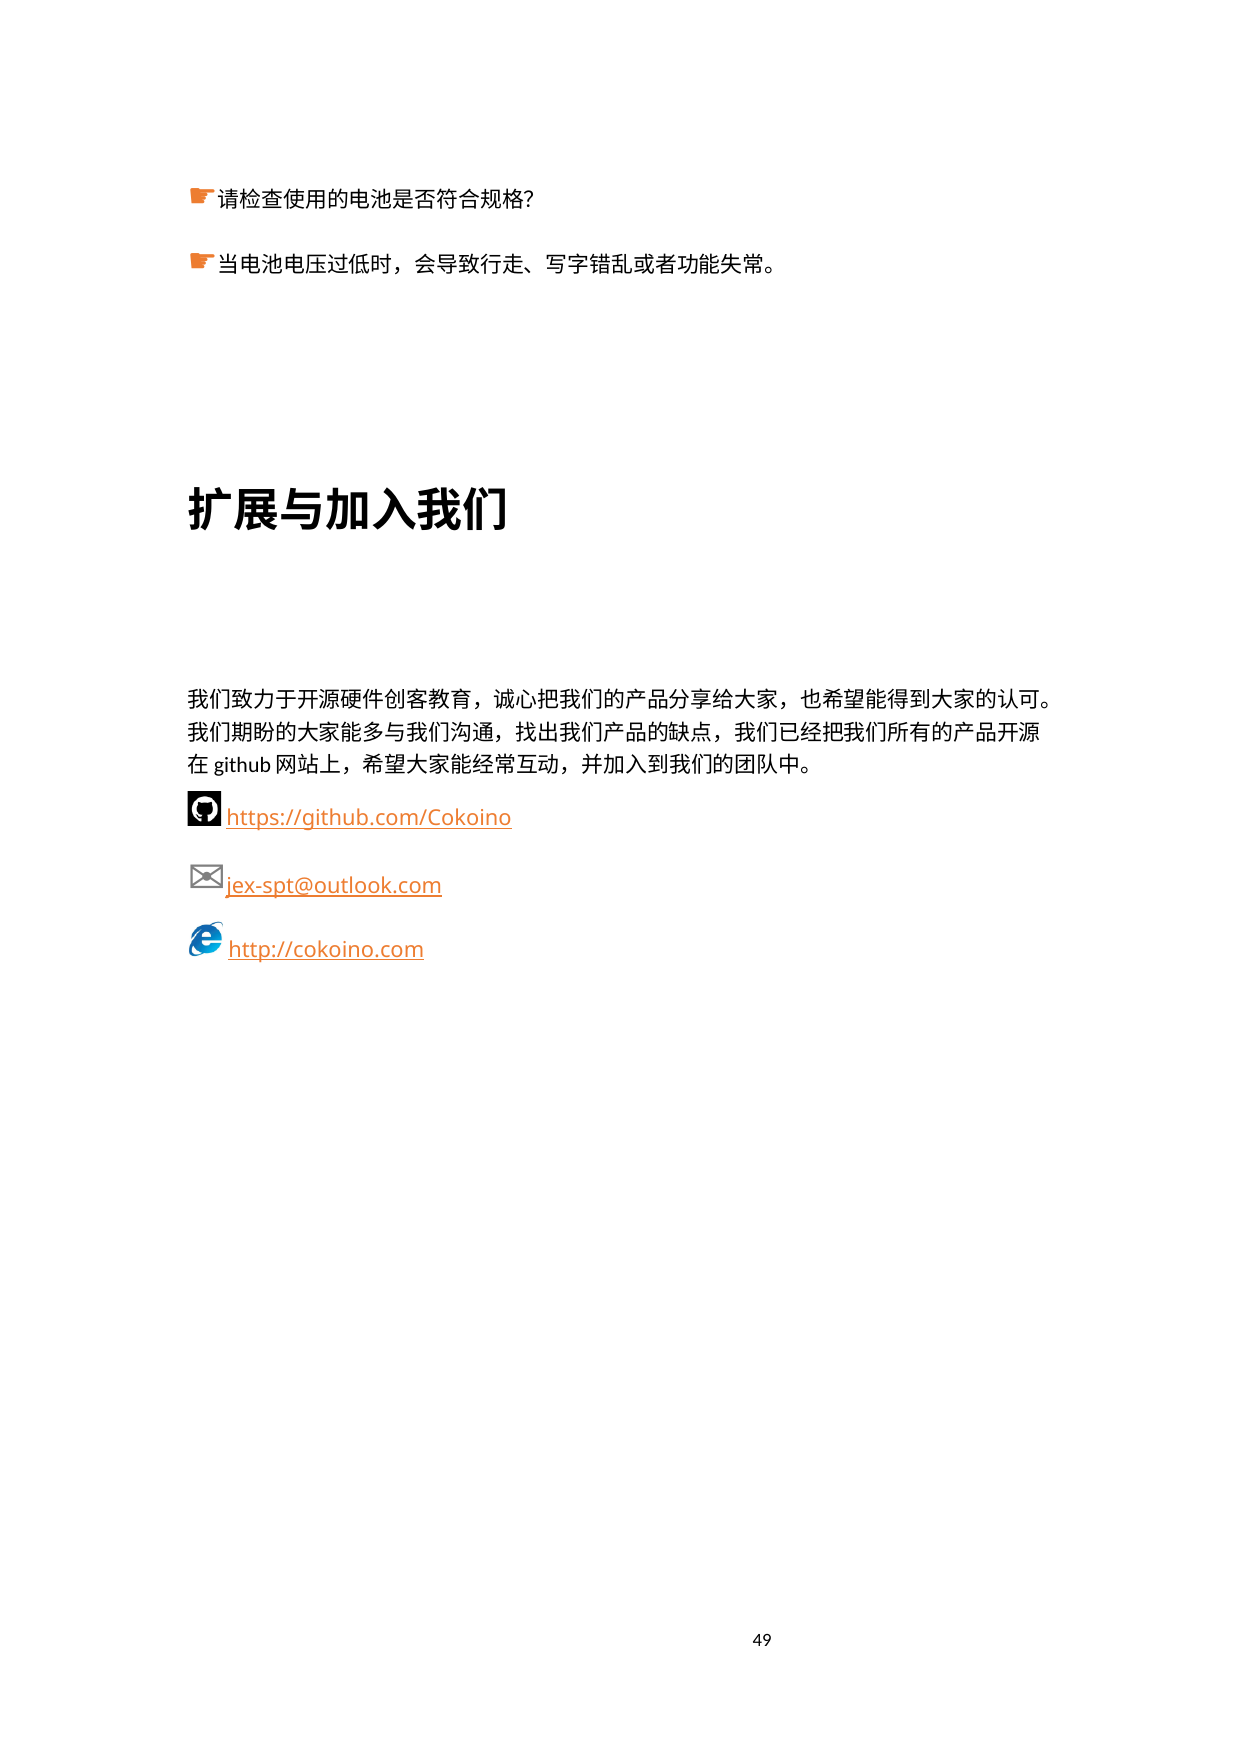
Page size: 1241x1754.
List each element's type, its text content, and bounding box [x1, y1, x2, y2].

text ☛当电池电压过低时，会导致行走、写字错乱或者功能失常。 [187, 227, 1053, 292]
text http://cokoino.com [187, 909, 1053, 974]
text ✉jex-spt@outlook.com [187, 844, 1053, 909]
text ☛请检查使用的电池是否符合规格？ [187, 162, 1053, 227]
picture [187, 920, 224, 957]
text https://github.com/Cokoino [187, 779, 1053, 844]
picture [187, 791, 222, 826]
subtitle 扩展与加入我们 [187, 457, 1053, 555]
text 我们致力于开源硬件创客教育，诚心把我们的产品分享给大家，也希望能得到大家的认可。我们期盼的大家能多与我们沟通，找出我们产品的缺点，我们已经把我们所有的产品开源在github网站上，希望大家能经常互动，并加入到我们的团队中。 [187, 682, 1053, 779]
